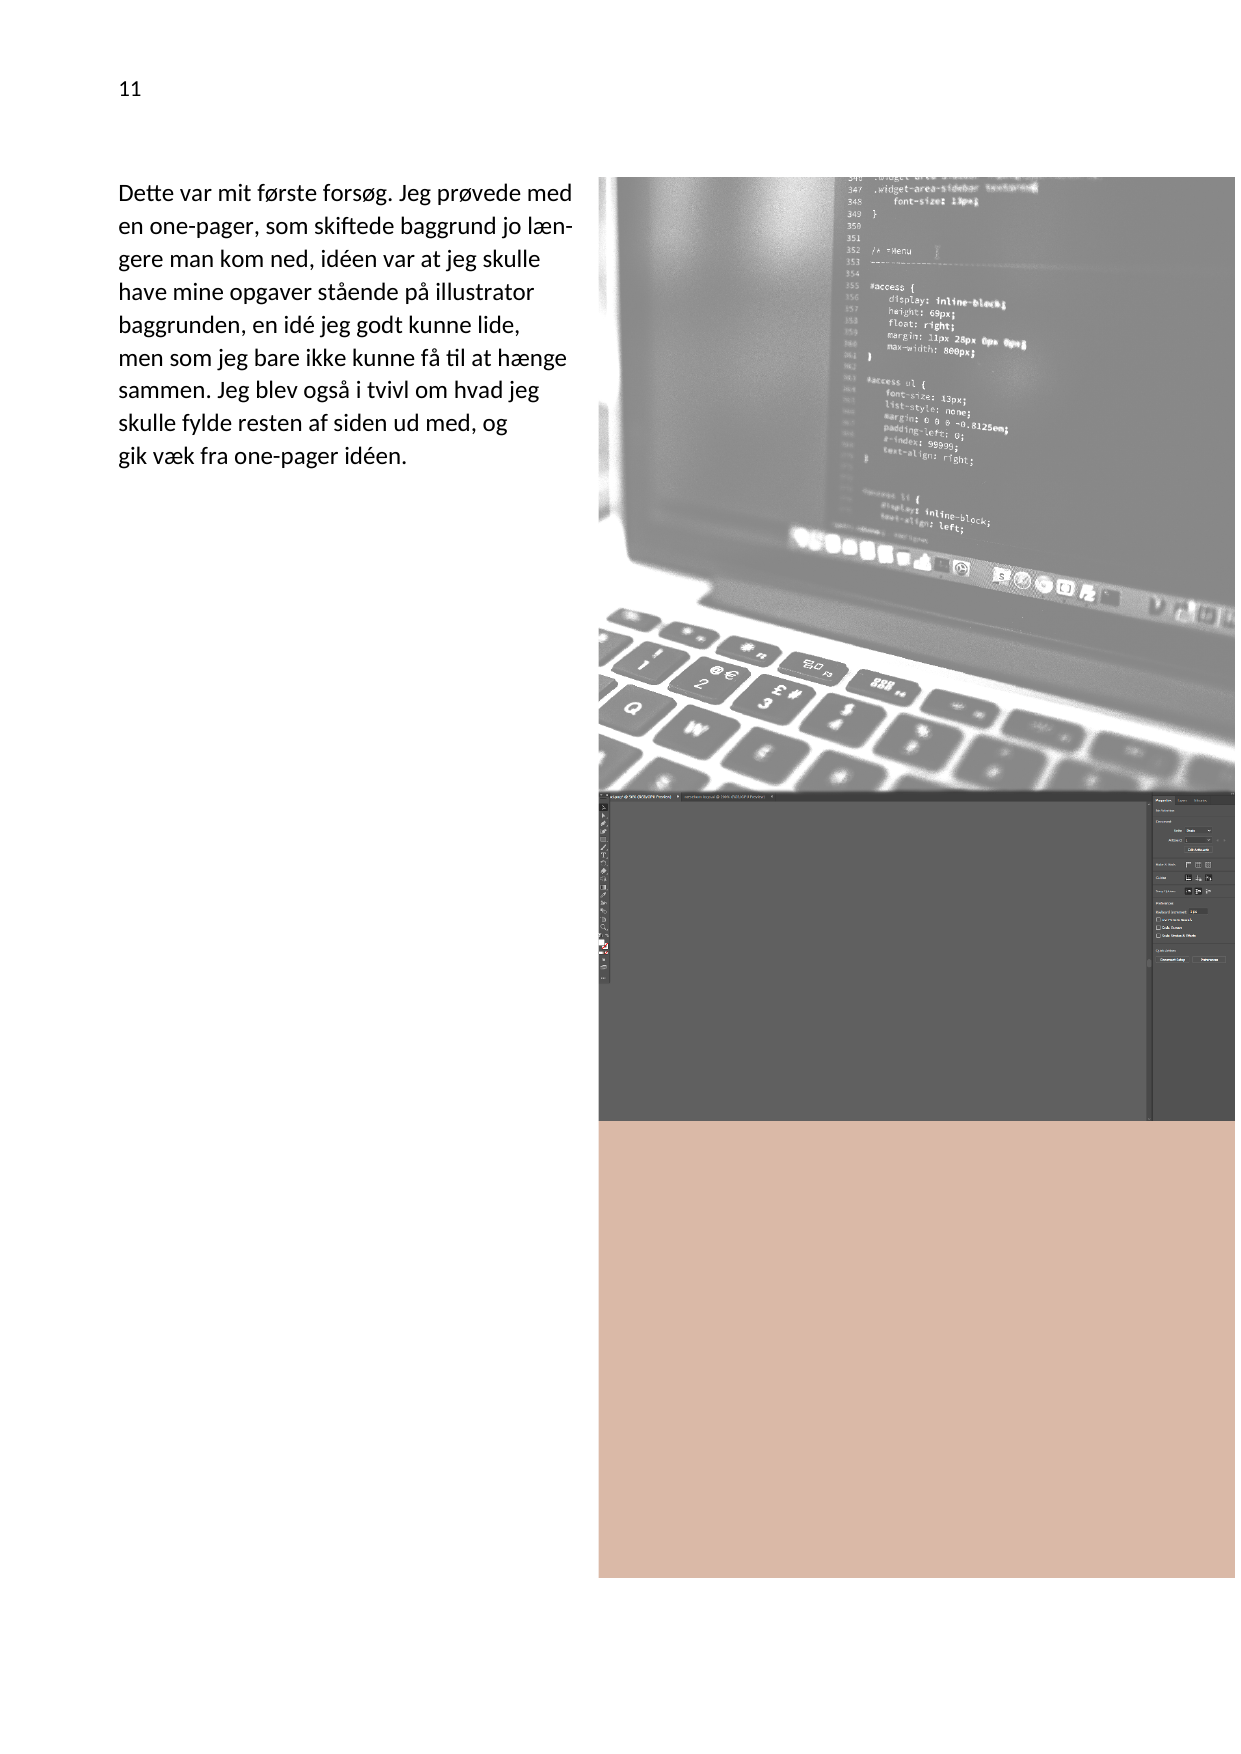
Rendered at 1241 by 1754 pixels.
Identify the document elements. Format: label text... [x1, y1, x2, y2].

text Dette var mit første forsøg. Jeg prøvede med en one-pager, som skiftede baggrund jo læn- gere man kom ned, idéen var at jeg skulle have mine opgaver stående på illustrator baggrunden, en idé jeg godt kunne lide, men som jeg bare ikke kunne få til at hænge sammen. Jeg blev også i tvivl om hvad jeg skulle fylde resten af siden ud med, og gik væk fra one-pager idéen. [118, 177, 1122, 471]
picture [598, 177, 1235, 1578]
